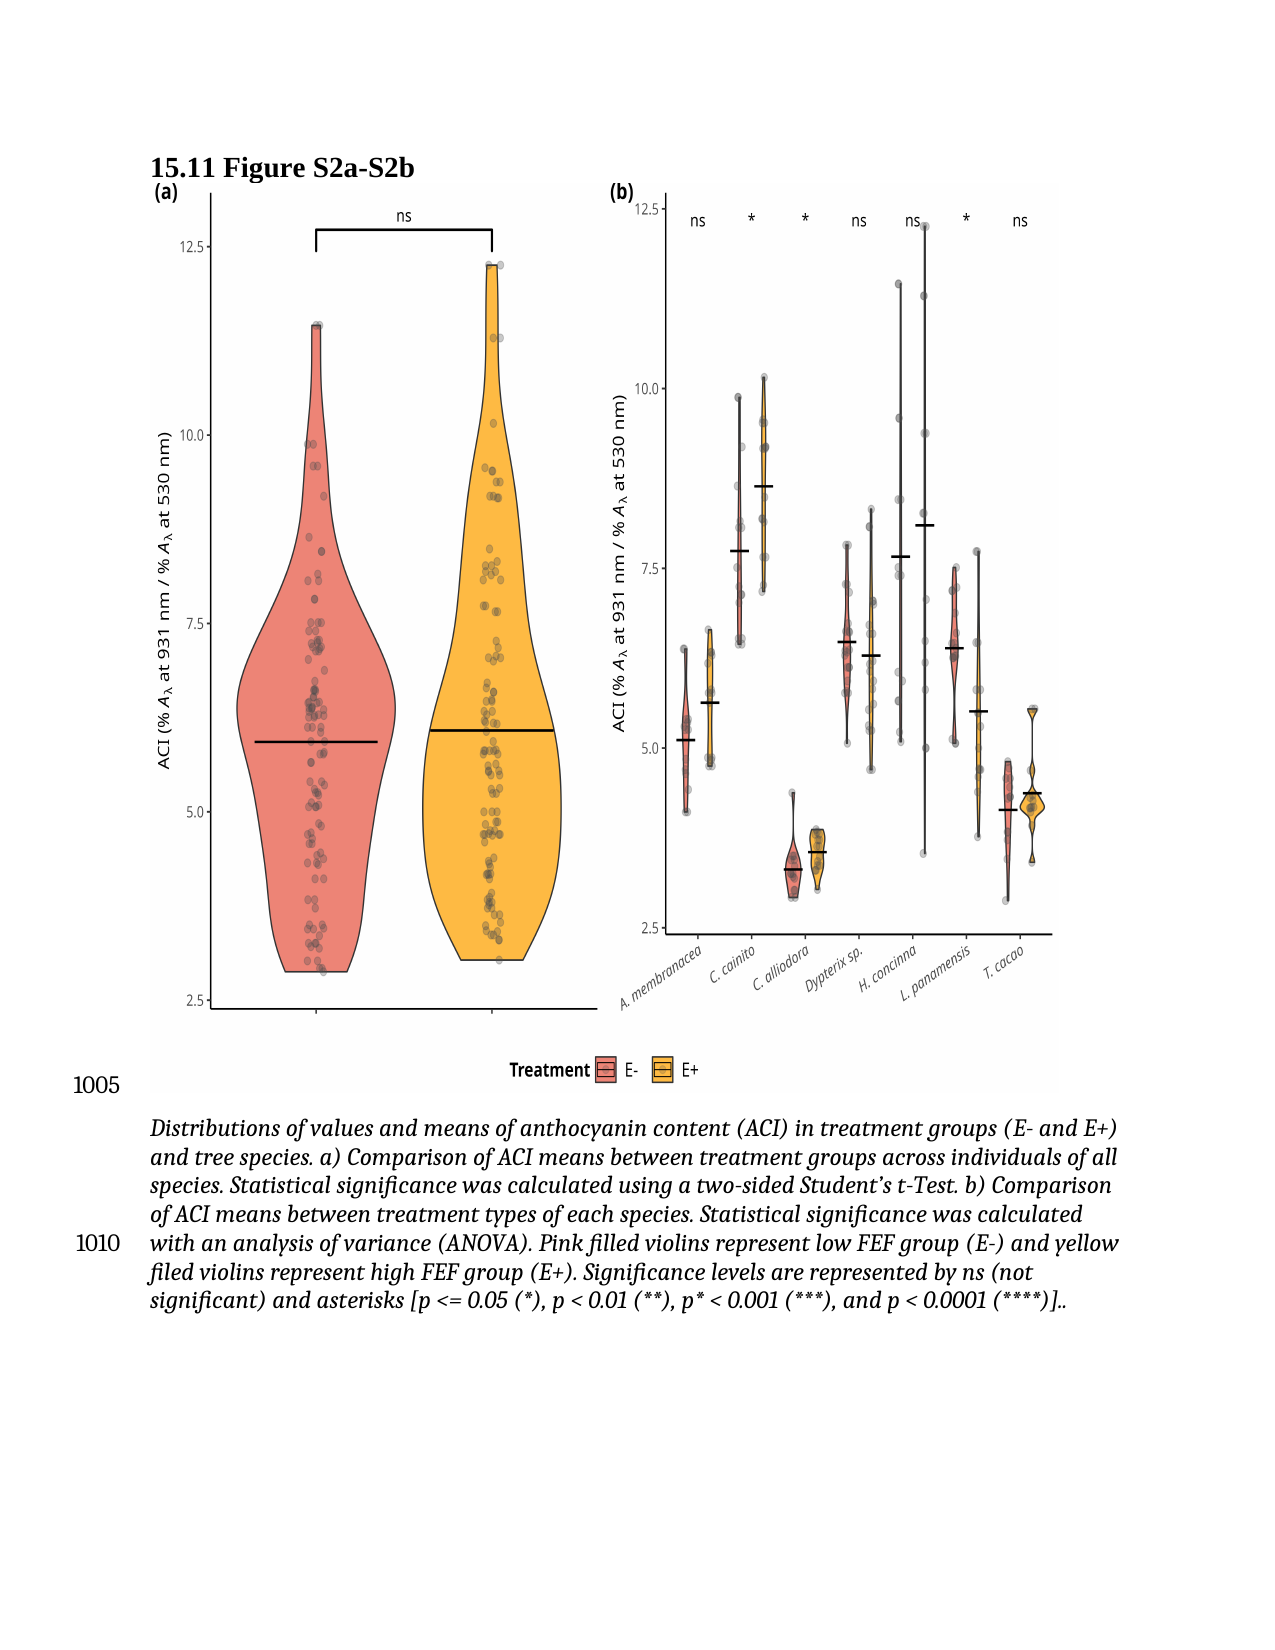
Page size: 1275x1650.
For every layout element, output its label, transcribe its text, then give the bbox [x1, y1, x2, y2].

text Distributions of values and means of anthocyanin content (ACI) in treatment groups (E- and E+) and tree species. a) Comparison of ACI means between treatment groups across individuals of all species. Statistical significance was calculated using a two-sided Student’s t-Test. b) Comparison of ACI means between treatment types of each species. Statistical significance was calculated with an analysis of variance (ANOVA). Pink filled violins represent low FEF group (E-) and yellow filed violins represent high FEF group (E+). Significance levels are represented by ns (not significant) and asterisks [p <= 0.05 (*), p < 0.01 (**), p* < 0.001 (***), and p < 0.0001 (****)].. [150, 1114, 1125, 1315]
subtitle 15.11 Figure S2a-S2b [150, 150, 1125, 183]
picture [150, 183, 1060, 1093]
